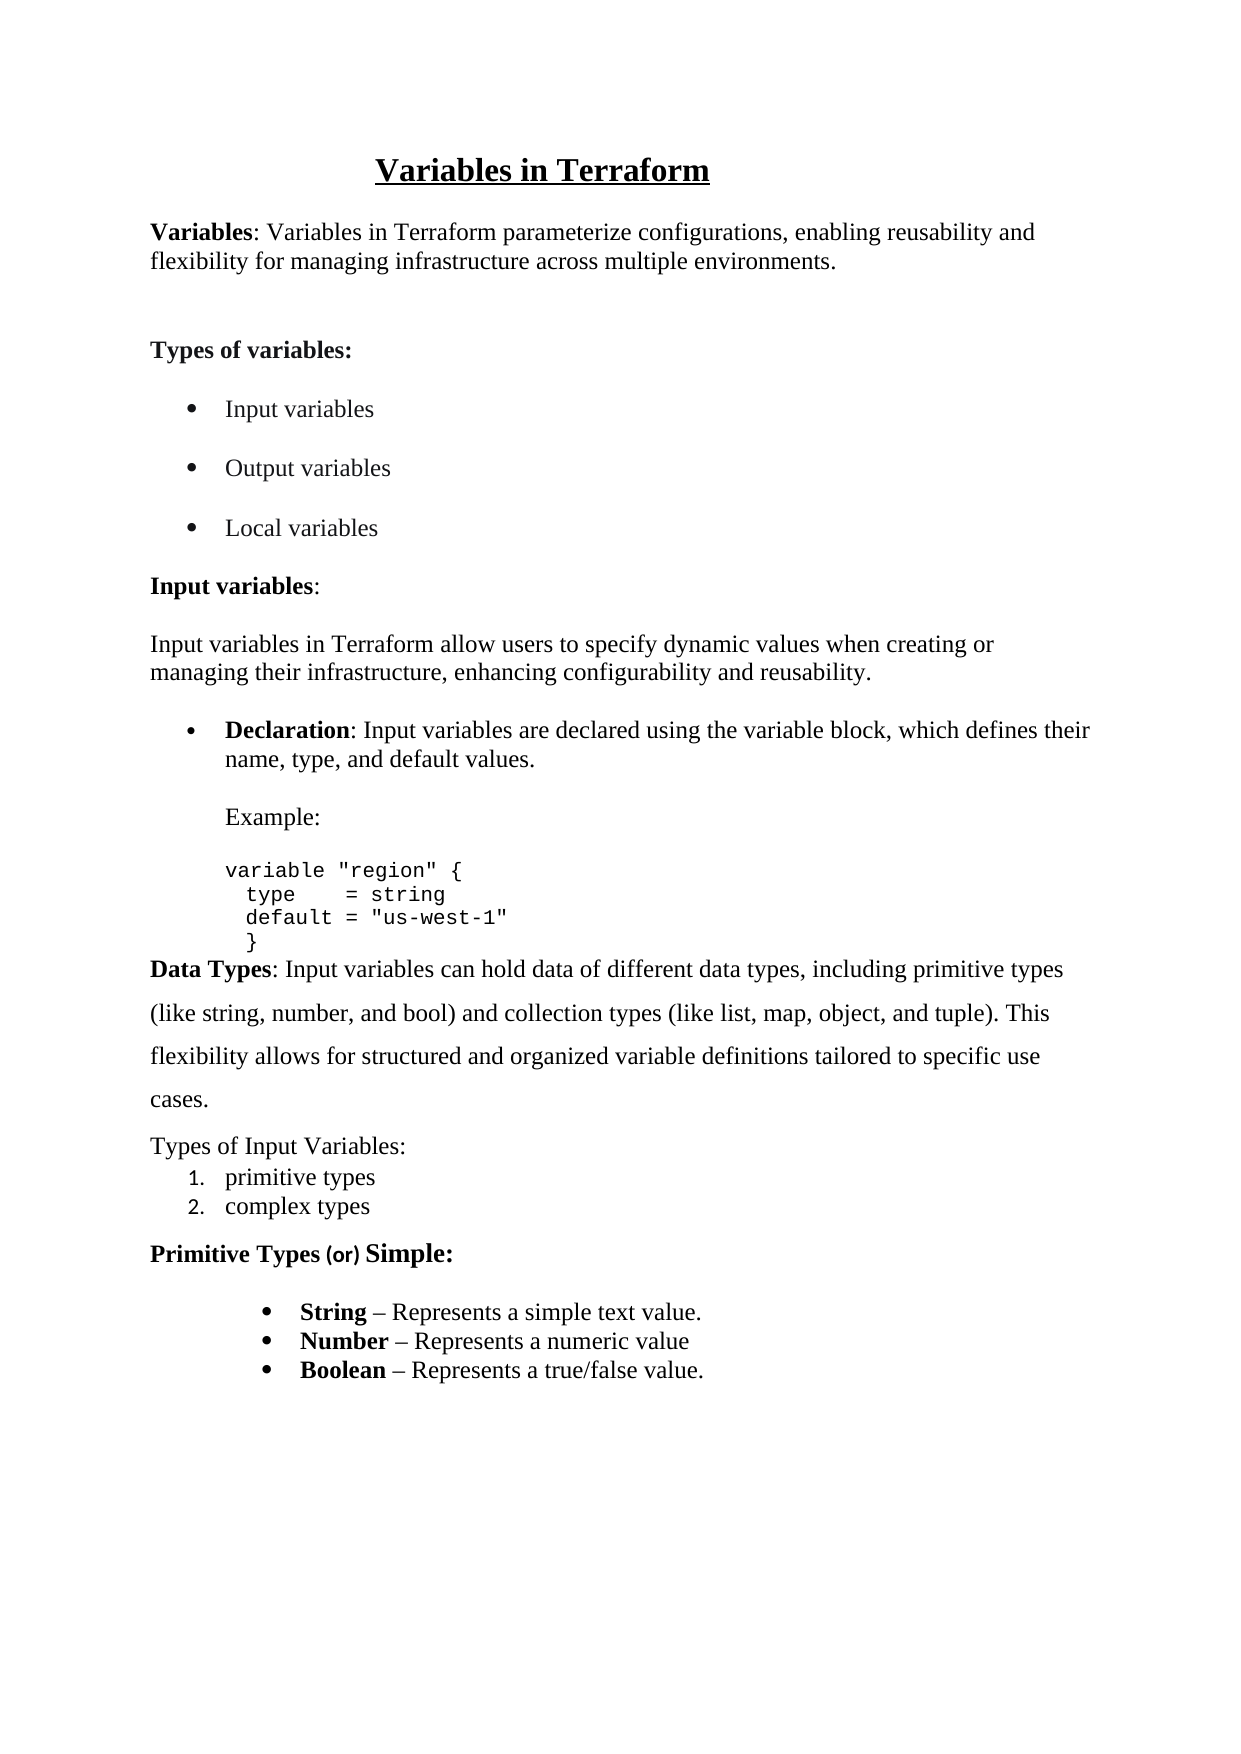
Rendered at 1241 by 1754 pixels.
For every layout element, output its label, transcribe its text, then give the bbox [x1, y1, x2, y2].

list primitive types [187, 1162, 1090, 1191]
text Variables: Variables in Terraform parameterize configurations, enabling reusability and flexibility for managing infrastructure across multiple environments. [150, 217, 1090, 275]
list Local variables [187, 482, 1090, 542]
text Primitive Types (or) Simple: [150, 1237, 1090, 1268]
text } [187, 931, 1090, 954]
list Output variables [187, 423, 1090, 482]
text Input variables in Terraform allow users to specify dynamic values when creating or managing their infrastructure, enhancing configurability and reusability. [150, 629, 1090, 686]
text default = "us-west-1" [150, 907, 1090, 931]
text type = string [225, 884, 1090, 907]
text Input variables: [150, 571, 1090, 599]
list String – Represents a simple text value. [262, 1297, 1090, 1326]
text Variables in Terraform [375, 150, 1090, 188]
list Input variables [187, 363, 1090, 423]
text variable "region" { [225, 860, 1090, 884]
list Declaration: Input variables are declared using the variable block, which defines their name, type, and default values. [187, 715, 1090, 773]
list Boolean – Represents a true/false value. [262, 1355, 1090, 1384]
list Number – Represents a numeric value [262, 1326, 1090, 1355]
text Types of variables: [150, 304, 1090, 363]
subtitle Types of Input Variables: [150, 1131, 1090, 1160]
text Data Types: Input variables can hold data of different data types, including primitive types (like string, number, and bool) and collection types (like list, map, object, and tuple). This flexibility allows for structured and organized variable definitions tailored to specific use cases. [150, 954, 1090, 1113]
text Example: [225, 802, 1090, 831]
list complex types [187, 1191, 1090, 1220]
